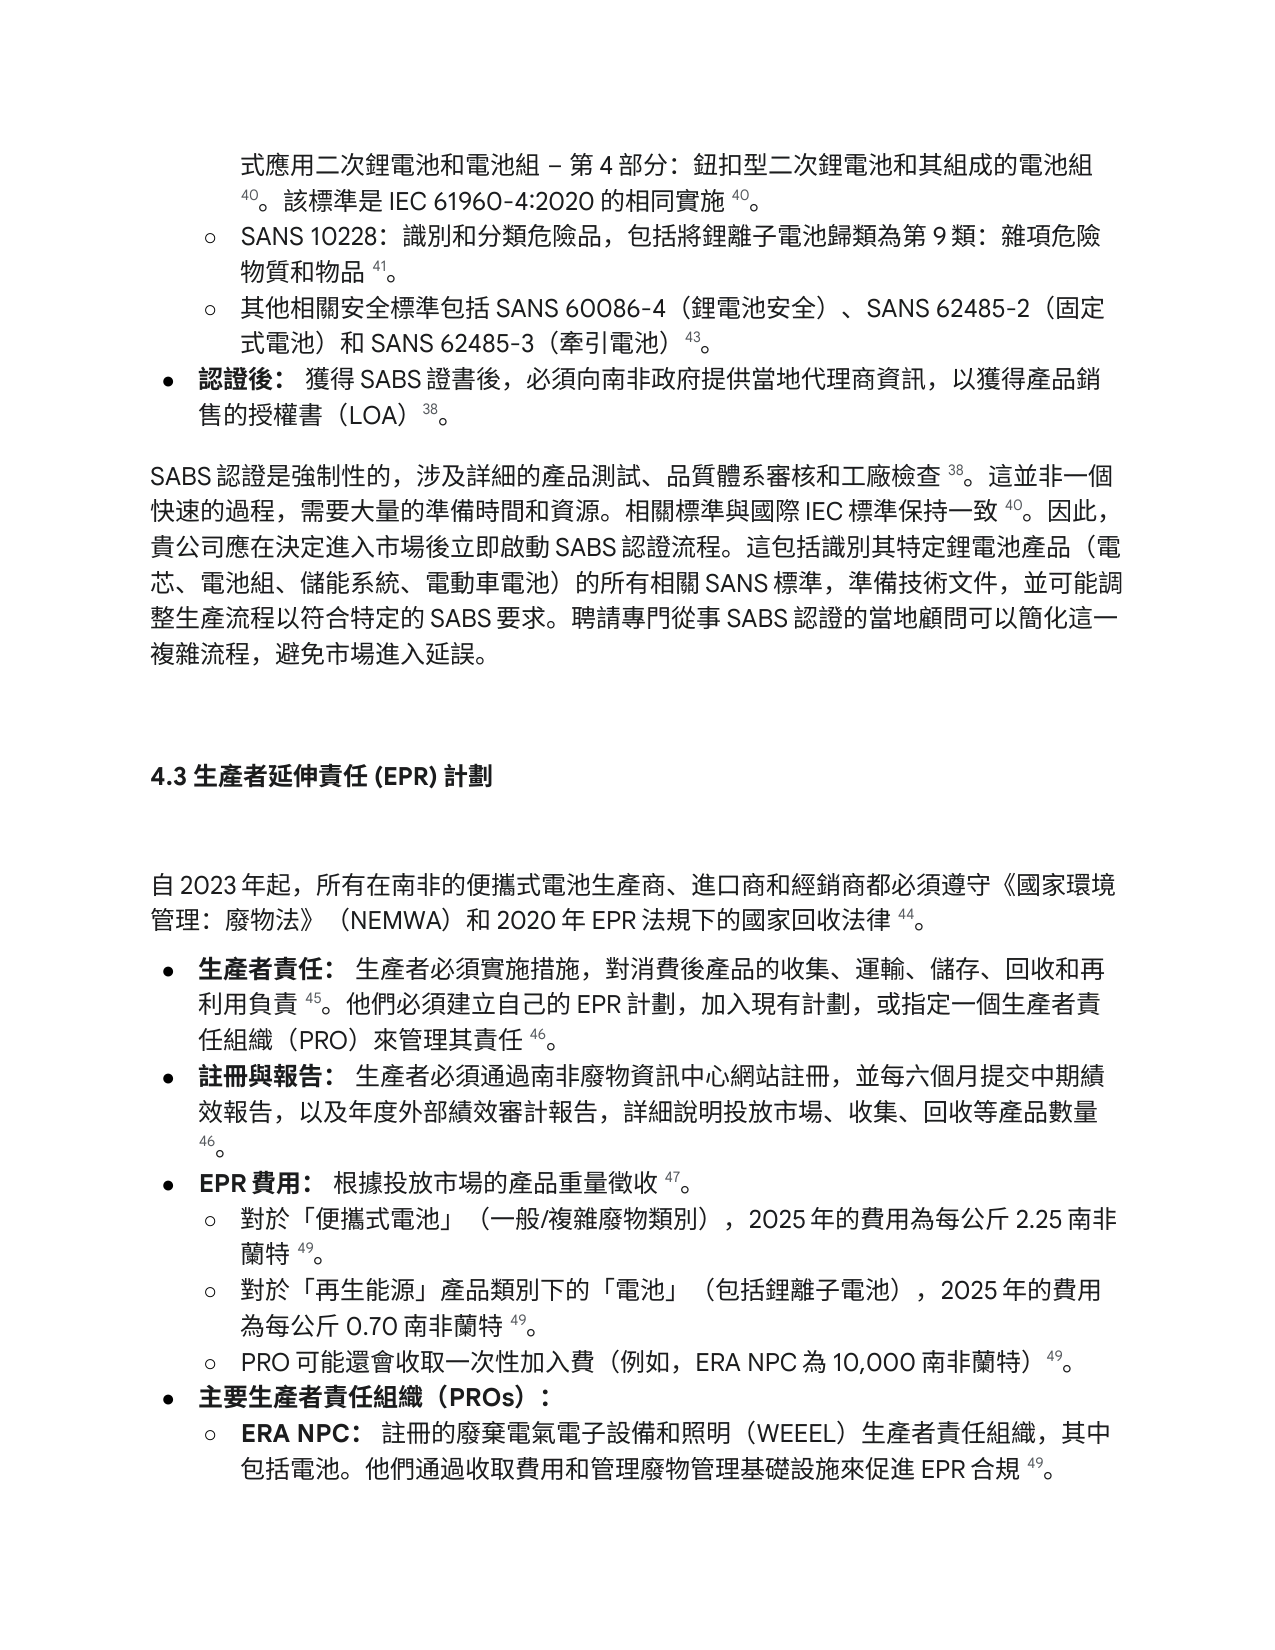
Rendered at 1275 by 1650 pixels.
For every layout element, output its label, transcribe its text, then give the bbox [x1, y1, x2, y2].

list ERA NPC： 註冊的廢棄電氣電子設備和照明（WEEEL）生產者責任組織，其中包括電池。他們通過收取費用和管理廢物管理基礎設施來促進EPR合規 49。 [203, 1418, 1125, 1485]
list EPR費用： 根據投放市場的產品重量徵收 47。 [161, 1168, 1125, 1199]
list 主要生產者責任組織（PROs）： [161, 1383, 1125, 1414]
list 生產者責任： 生產者必須實施措施，對消費後產品的收集、運輸、儲存、回收和再利用負責 45。他們必須建立自己的EPR計劃，加入現有計劃，或指定一個生產者責任組織（PRO）來管理其責任 46。 [161, 954, 1125, 1057]
list 對於「再生能源」產品類別下的「電池」（包括鋰離子電池），2025年的費用為每公斤0.70南非蘭特 49。 [203, 1275, 1125, 1342]
list 註冊與報告： 生產者必須通過南非廢物資訊中心網站註冊，並每六個月提交中期績效報告，以及年度外部績效審計報告，詳細說明投放市場、收集、回收等產品數量 46。 [161, 1061, 1125, 1164]
list 其他相關安全標準包括SANS 60086-4（鋰電池安全）、SANS 62485-2（固定式電池）和SANS 62485-3（牽引電池）43。 [203, 293, 1125, 360]
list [203, 150, 1125, 217]
list 認證後： 獲得SABS證書後，必須向南非政府提供當地代理商資訊，以獲得產品銷售的授權書（LOA）38。 [161, 364, 1125, 431]
list PRO可能還會收取一次性加入費（例如，ERA NPC為10,000南非蘭特）49。 [203, 1347, 1125, 1378]
subtitle 4.3 生產者延伸責任 (EPR) 計劃 [150, 761, 1125, 792]
list 對於「便攜式電池」（一般/複雜廢物類別），2025年的費用為每公斤2.25南非蘭特 49。 [203, 1204, 1125, 1271]
list SANS 10228：識別和分類危險品，包括將鋰離子電池歸類為第9類：雜項危險物質和物品 41。 [203, 221, 1125, 288]
text SABS認證是強制性的，涉及詳細的產品測試、品質體系審核和工廠檢查 38。這並非一個快速的過程，需要大量的準備時間和資源。相關標準與國際IEC標準保持一致 40。因此，貴公司應在決定進入市場後立即啟動SABS認證流程。這包括識別其特定鋰電池產品（電芯、電池組、儲能系統、電動車電池）的所有相關SANS標準，準備技術文件，並可能調整生產流程以符合特定的SABS要求。聘請專門從事SABS認證的當地顧問可以簡化這一複雜流程，避免市場進入延誤。 [150, 461, 1125, 671]
text 自2023年起，所有在南非的便攜式電池生產商、進口商和經銷商都必須遵守《國家環境管理：廢物法》（NEMWA）和2020年EPR法規下的國家回收法律 44。 [150, 870, 1125, 937]
